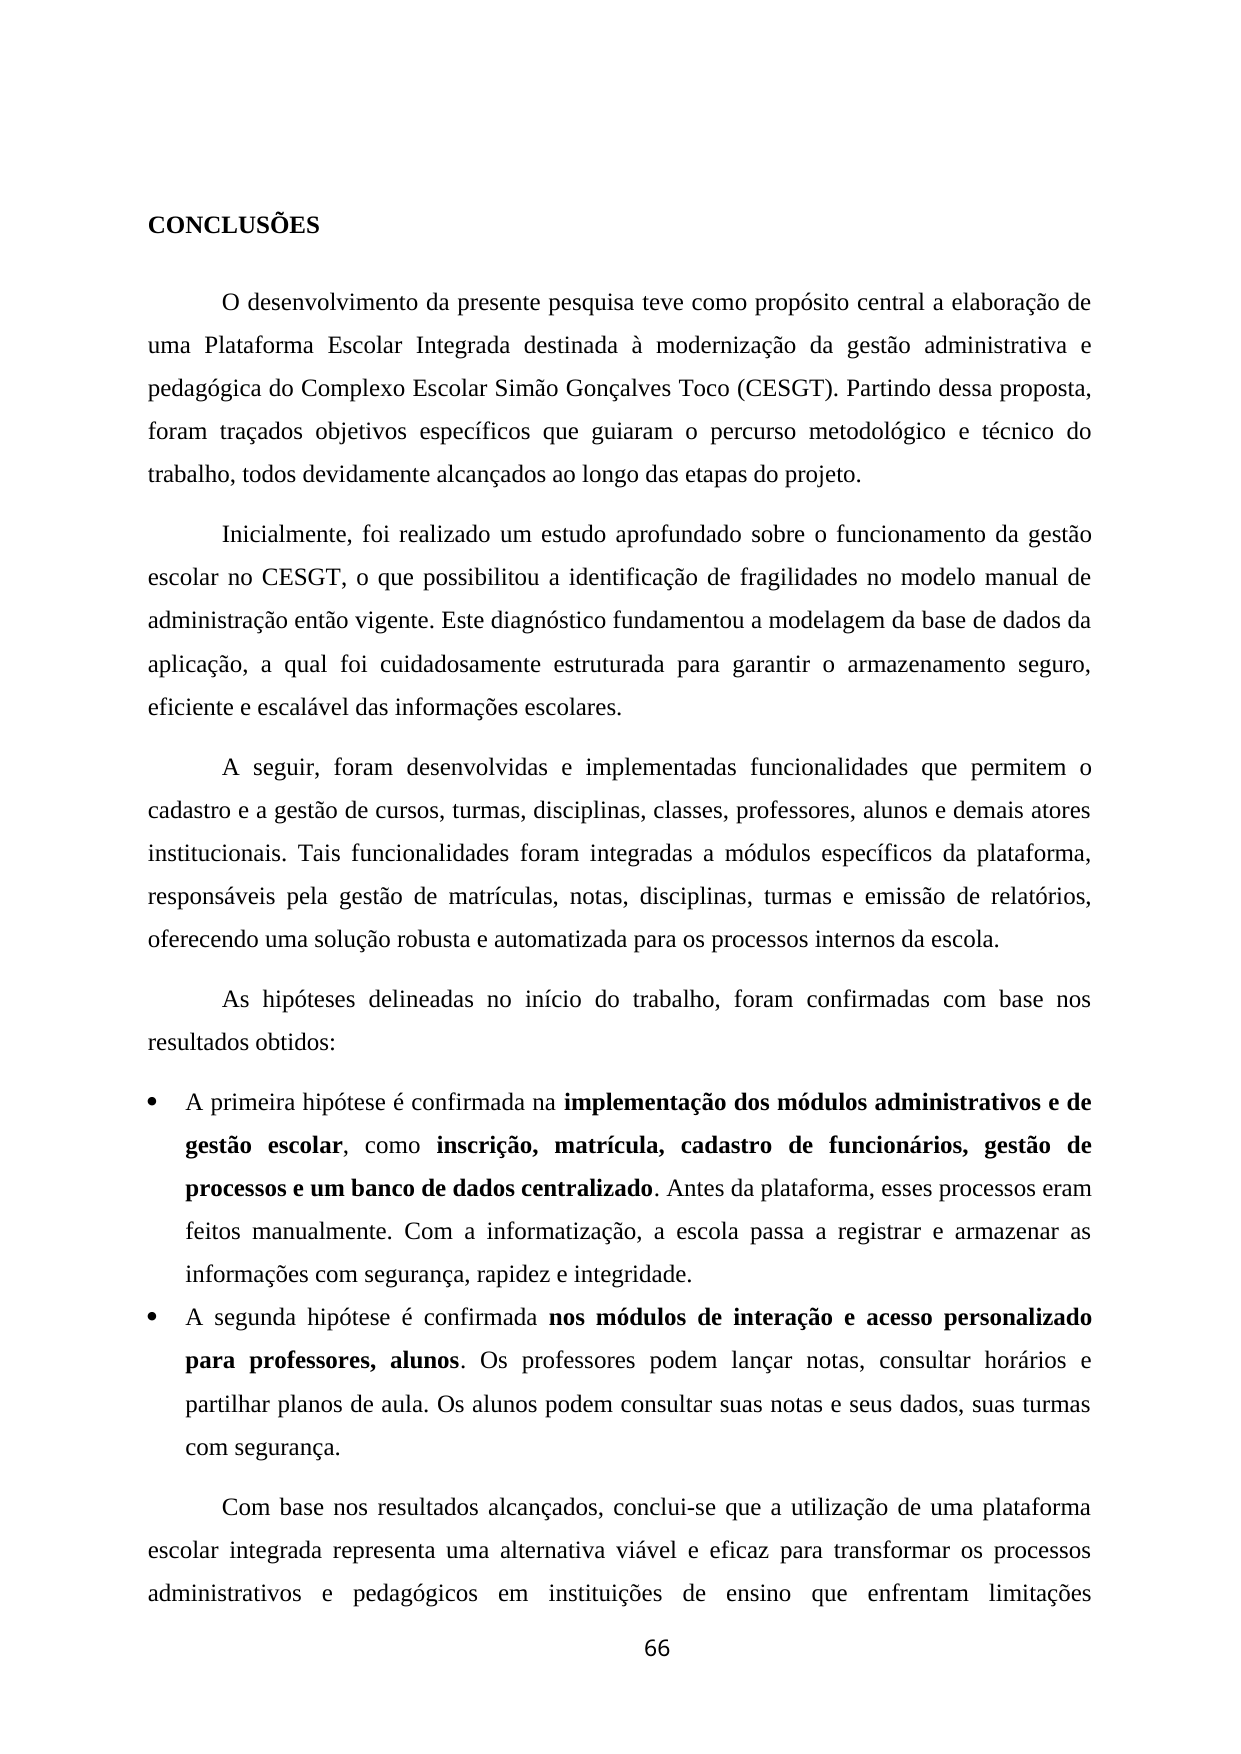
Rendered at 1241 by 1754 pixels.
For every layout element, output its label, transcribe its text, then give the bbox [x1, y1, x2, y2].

subtitle CONCLUSÕES [148, 211, 1092, 239]
text O desenvolvimento da presente pesquisa teve como propósito central a elaboração de uma Plataforma Escolar Integrada destinada à modernização da gestão administrativa e pedagógica do Complexo Escolar Simão Gonçalves Toco (CESGT). Partindo dessa proposta, foram traçados objetivos específicos que guiaram o percurso metodológico e técnico do trabalho, todos devidamente alcançados ao longo das etapas do projeto. [148, 287, 1092, 488]
list A segunda hipótese é confirmada nos módulos de interação e acesso personalizado para professores, alunos. Os professores podem lançar notas, consultar horários e partilhar planos de aula. Os alunos podem consultar suas notas e seus dados, suas turmas com segurança. [148, 1302, 1092, 1461]
text As hipóteses delineadas no início do trabalho, foram confirmadas com base nos resultados obtidos: [148, 984, 1092, 1056]
list A primeira hipótese é confirmada na implementação dos módulos administrativos e de gestão escolar, como inscrição, matrícula, cadastro de funcionários, gestão de processos e um banco de dados centralizado. Antes da plataforma, esses processos eram feitos manualmente. Com a informatização, a escola passa a registrar e armazenar as informações com segurança, rapidez e integridade. [148, 1087, 1092, 1288]
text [148, 1492, 1092, 1607]
text A seguir, foram desenvolvidas e implementadas funcionalidades que permitem o cadastro e a gestão de cursos, turmas, disciplinas, classes, professores, alunos e demais atores institucionais. Tais funcionalidades foram integradas a módulos específicos da plataforma, responsáveis pela gestão de matrículas, notas, disciplinas, turmas e emissão de relatórios, oferecendo uma solução robusta e automatizada para os processos internos da escola. [148, 752, 1092, 953]
text Inicialmente, foi realizado um estudo aprofundado sobre o funcionamento da gestão escolar no CESGT, o que possibilitou a identificação de fragilidades no modelo manual de administração então vigente. Este diagnóstico fundamentou a modelagem da base de dados da aplicação, a qual foi cuidadosamente estruturada para garantir o armazenamento seguro, eficiente e escalável das informações escolares. [148, 519, 1092, 721]
